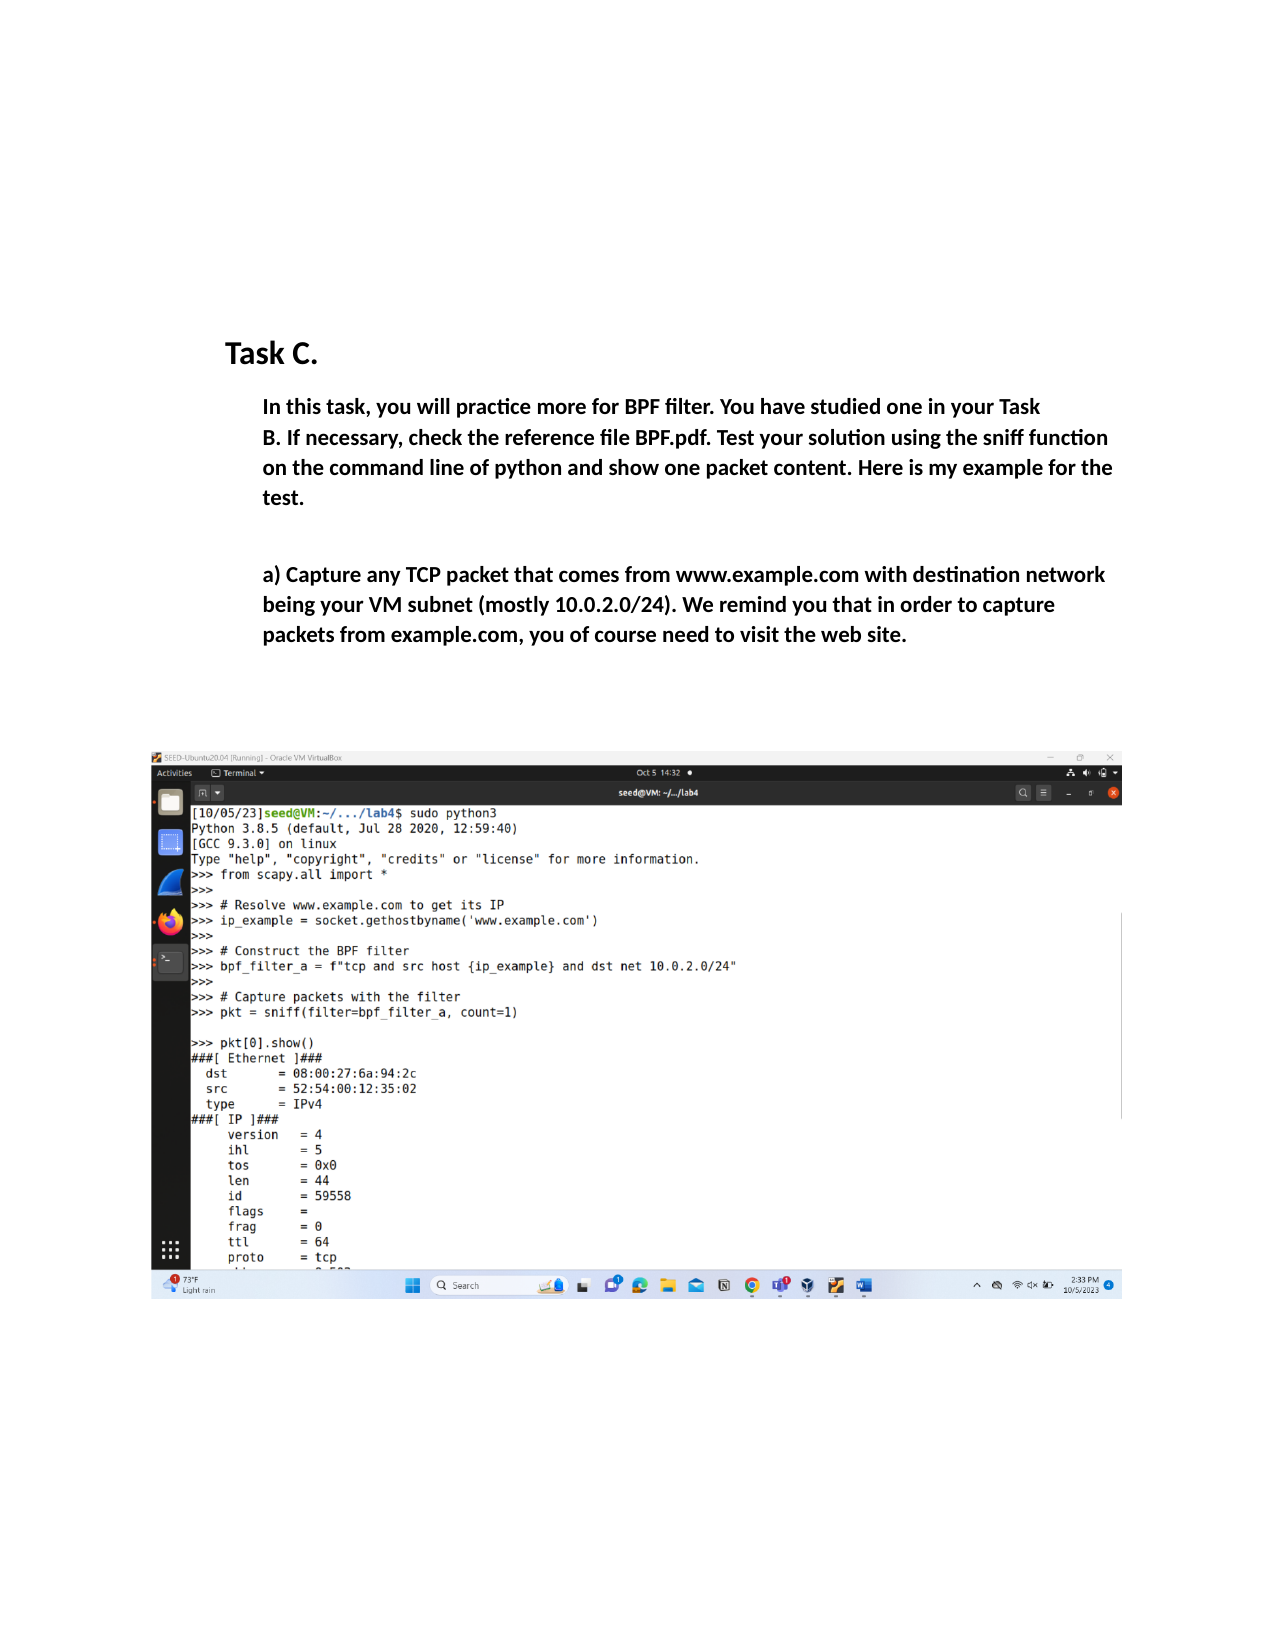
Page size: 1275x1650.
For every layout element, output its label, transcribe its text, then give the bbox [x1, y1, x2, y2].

list In this task, you will practice more for BPF filter. You have studied one in your Task [262, 392, 1125, 421]
list B. If necessary, check the reference file BPF.pdf. Test your solution using the sniff function on the command line of python and show one packet content. Here is my example for the test. [262, 423, 1125, 511]
text Task C. [150, 332, 1125, 373]
picture [150, 751, 1122, 1298]
text a) Capture any TCP packet that comes from www.example.com with destination network being your VM subnet (mostly 10.0.2.0/24). We remind you that in order to capture packets from example.com, you of course need to visit the web site. [262, 560, 1125, 649]
